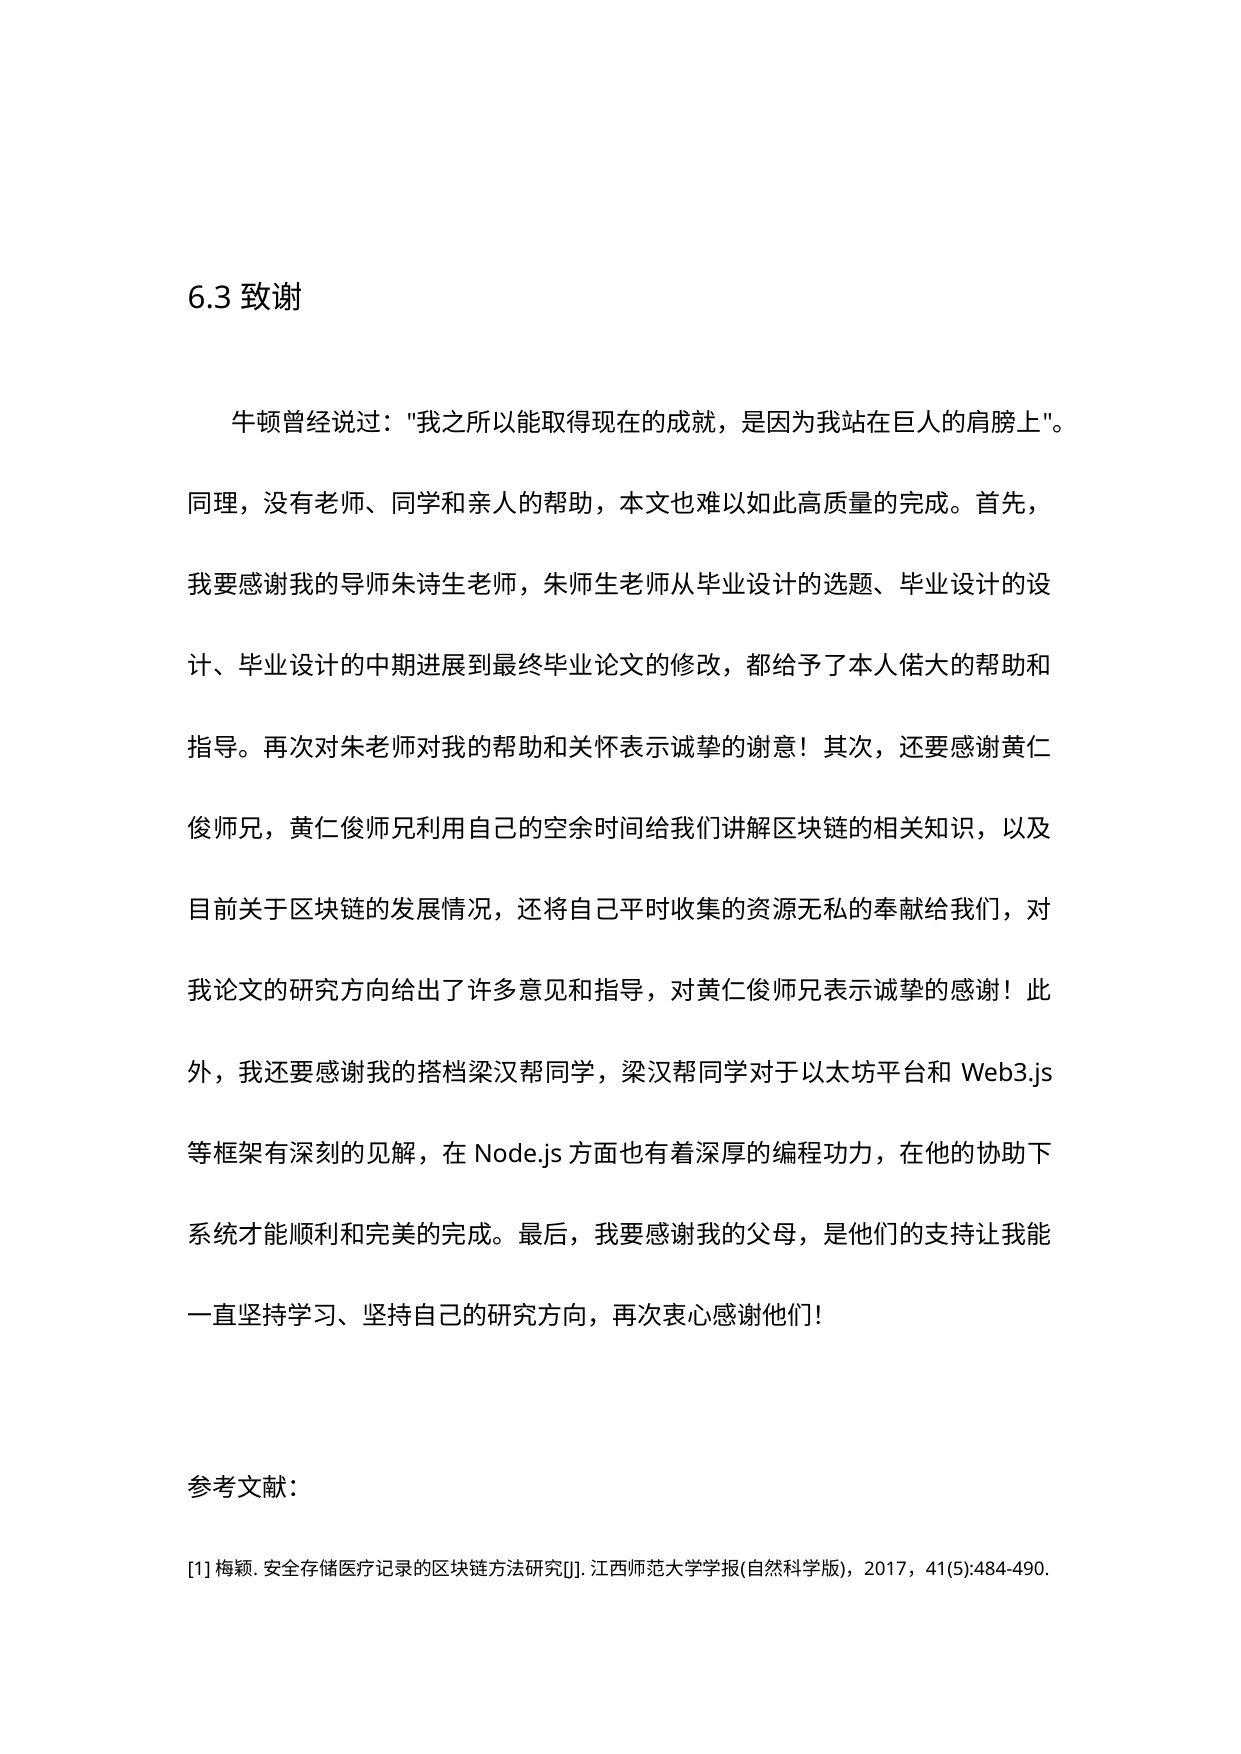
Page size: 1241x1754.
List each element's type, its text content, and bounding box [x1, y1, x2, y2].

text 牛顿曾经说过："我之所以能取得现在的成就，是因为我站在巨人的肩膀上"。同理，没有老师、同学和亲人的帮助，本文也难以如此高质量的完成。首先，我要感谢我的导师朱诗生老师，朱师生老师从毕业设计的选题、毕业设计的设计、毕业设计的中期进展到最终毕业论文的修改，都给予了本人偌大的帮助和指导。再次对朱老师对我的帮助和关怀表示诚挚的谢意！其次，还要感谢黄仁俊师兄，黄仁俊师兄利用自己的空余时间给我们讲解区块链的相关知识，以及目前关于区块链的发展情况，还将自己平时收集的资源无私的奉献给我们，对我论文的研究方向给出了许多意见和指导，对黄仁俊师兄表示诚挚的感谢！此外，我还要感谢我的搭档梁汉帮同学，梁汉帮同学对于以太坊平台和Web3.js等框架有深刻的见解，在Node.js方面也有着深厚的编程功力，在他的协助下系统才能顺利和完美的完成。最后，我要感谢我的父母，是他们的支持让我能一直坚持学习、坚持自己的研究方向，再次衷心感谢他们！ [187, 388, 1053, 1346]
text [1] 梅颖. 安全存储医疗记录的区块链方法研究[J]. 江西师范大学学报(自然科学版)，2017，41(5):484-490. [187, 1551, 1053, 1583]
subtitle 6.3 致谢 [187, 262, 1053, 327]
text 参考文献： [187, 1453, 1053, 1518]
